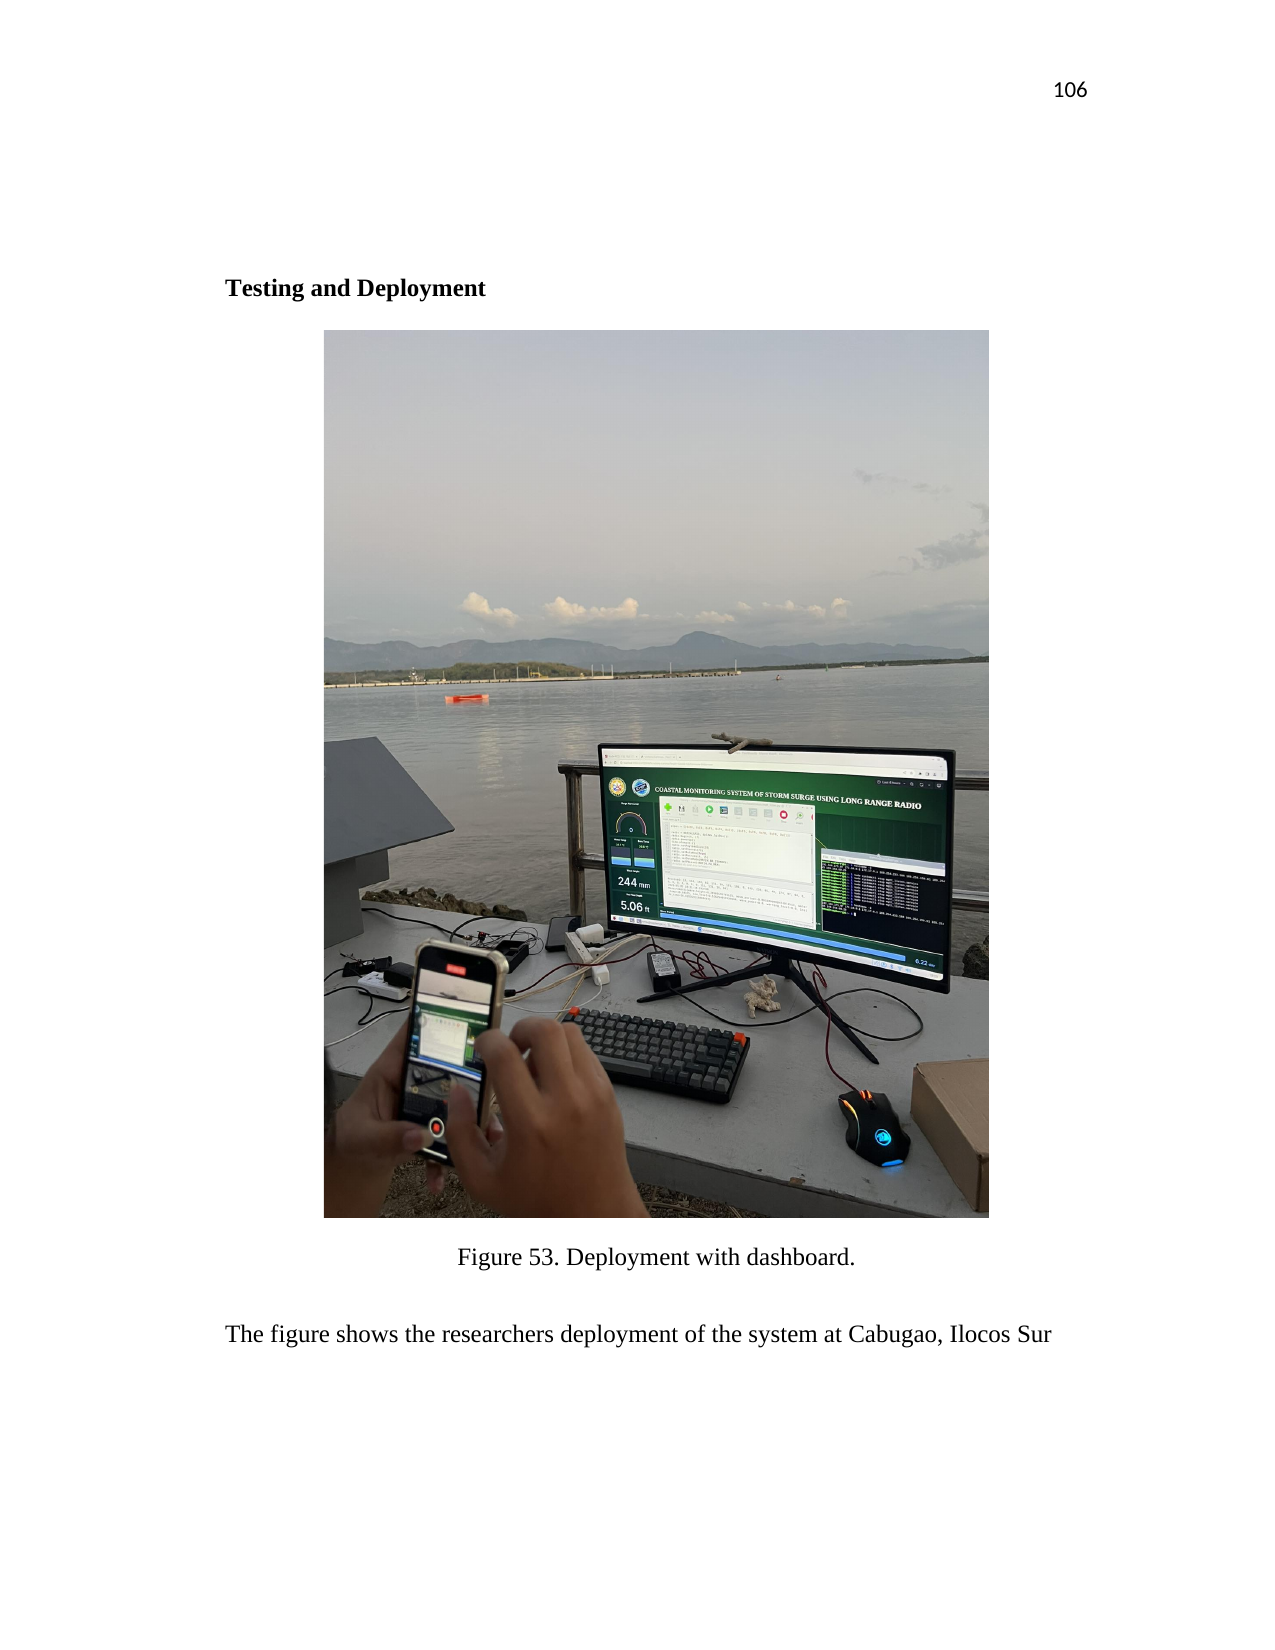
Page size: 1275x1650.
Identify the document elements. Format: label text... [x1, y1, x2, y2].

picture [323, 330, 989, 1218]
text Figure 53. Deployment with dashboard. [225, 1242, 1087, 1271]
text Testing and Deployment [225, 273, 1087, 301]
text The figure shows the researchers deployment of the system at Cabugao, Ilocos Sur [225, 1319, 1087, 1347]
